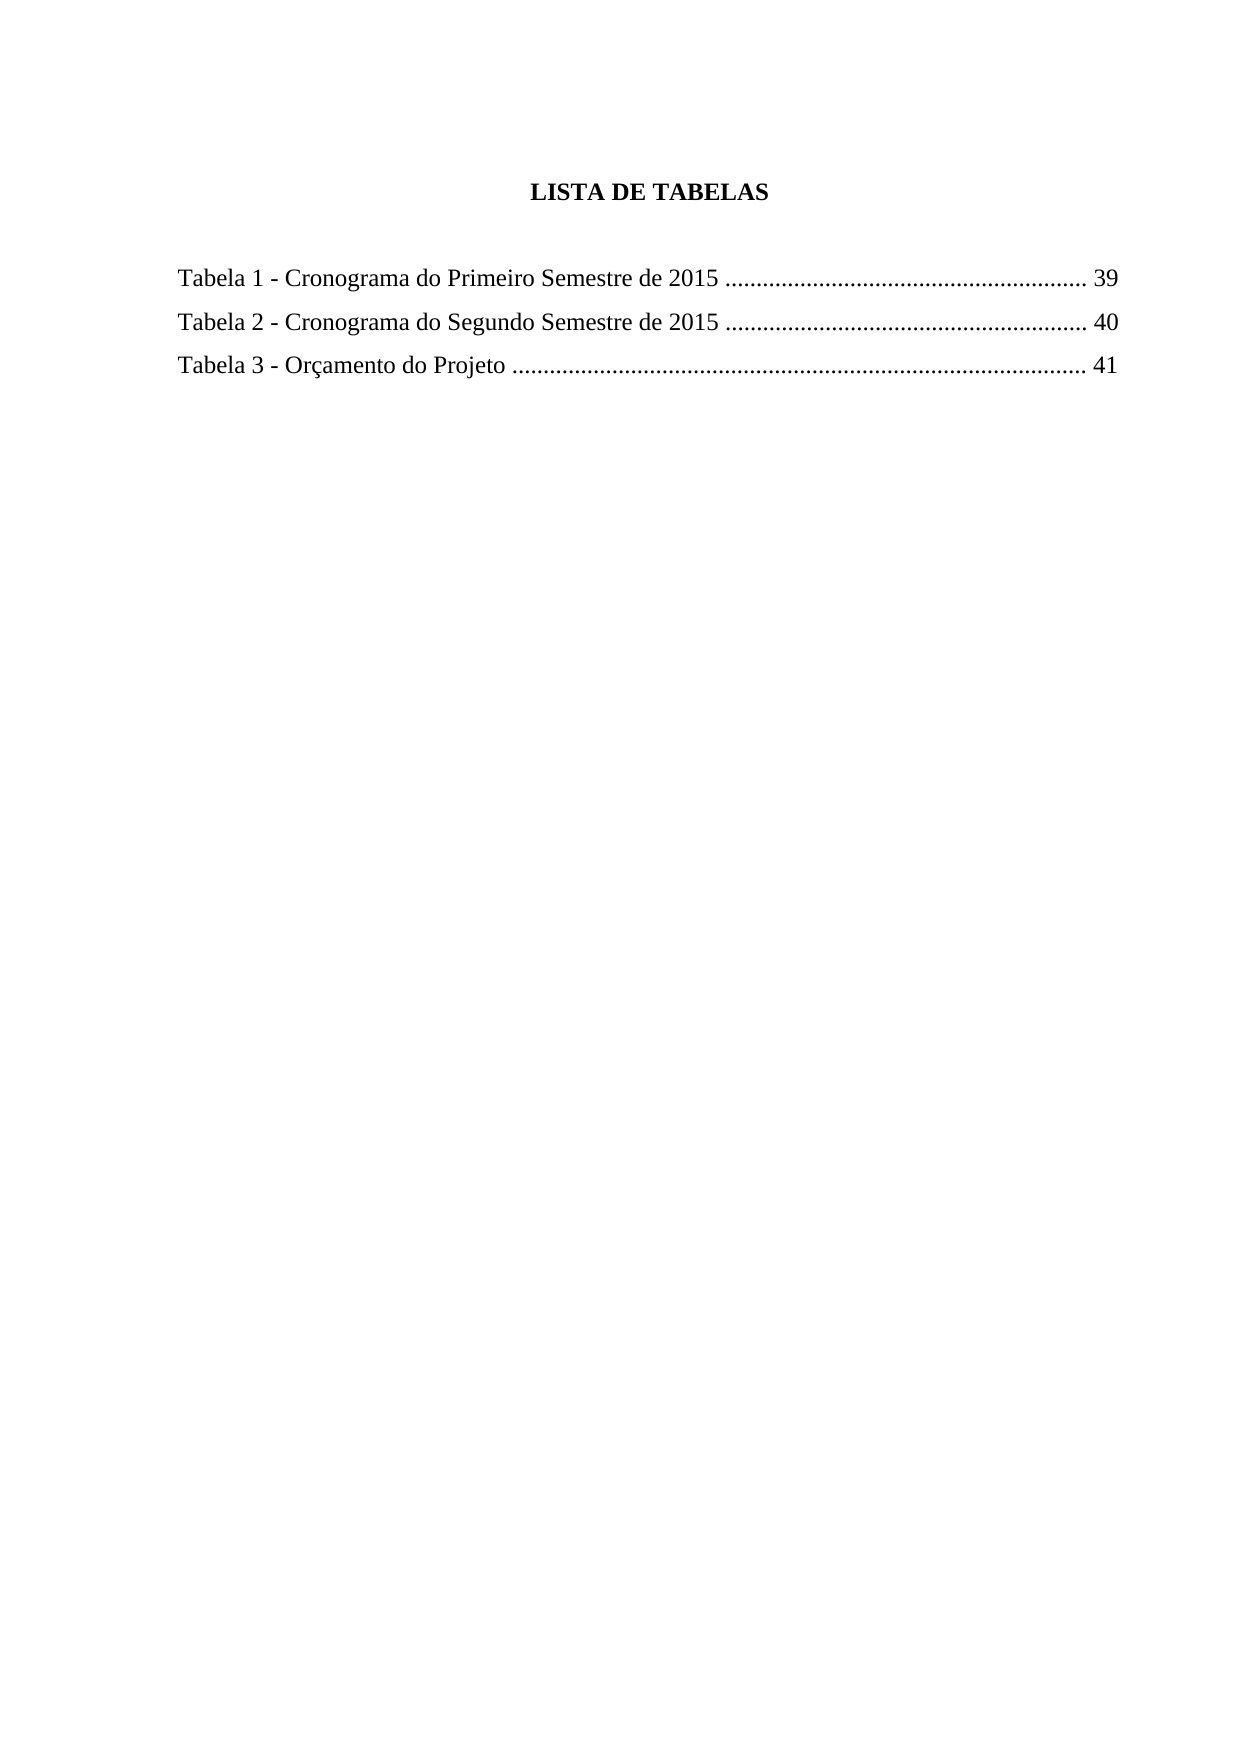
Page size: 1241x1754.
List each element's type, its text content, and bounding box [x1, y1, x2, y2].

text Tabela 1 - Cronograma do Primeiro Semestre de 2015 .......................................................... 39 [177, 263, 1122, 292]
text Tabela 3 - Orçamento do Projeto ............................................................................................ 41 [177, 350, 1122, 378]
text LISTA DE TABELAS [177, 177, 1122, 206]
text Tabela 2 - Cronograma do Segundo Semestre de 2015 .......................................................... 40 [177, 307, 1122, 335]
